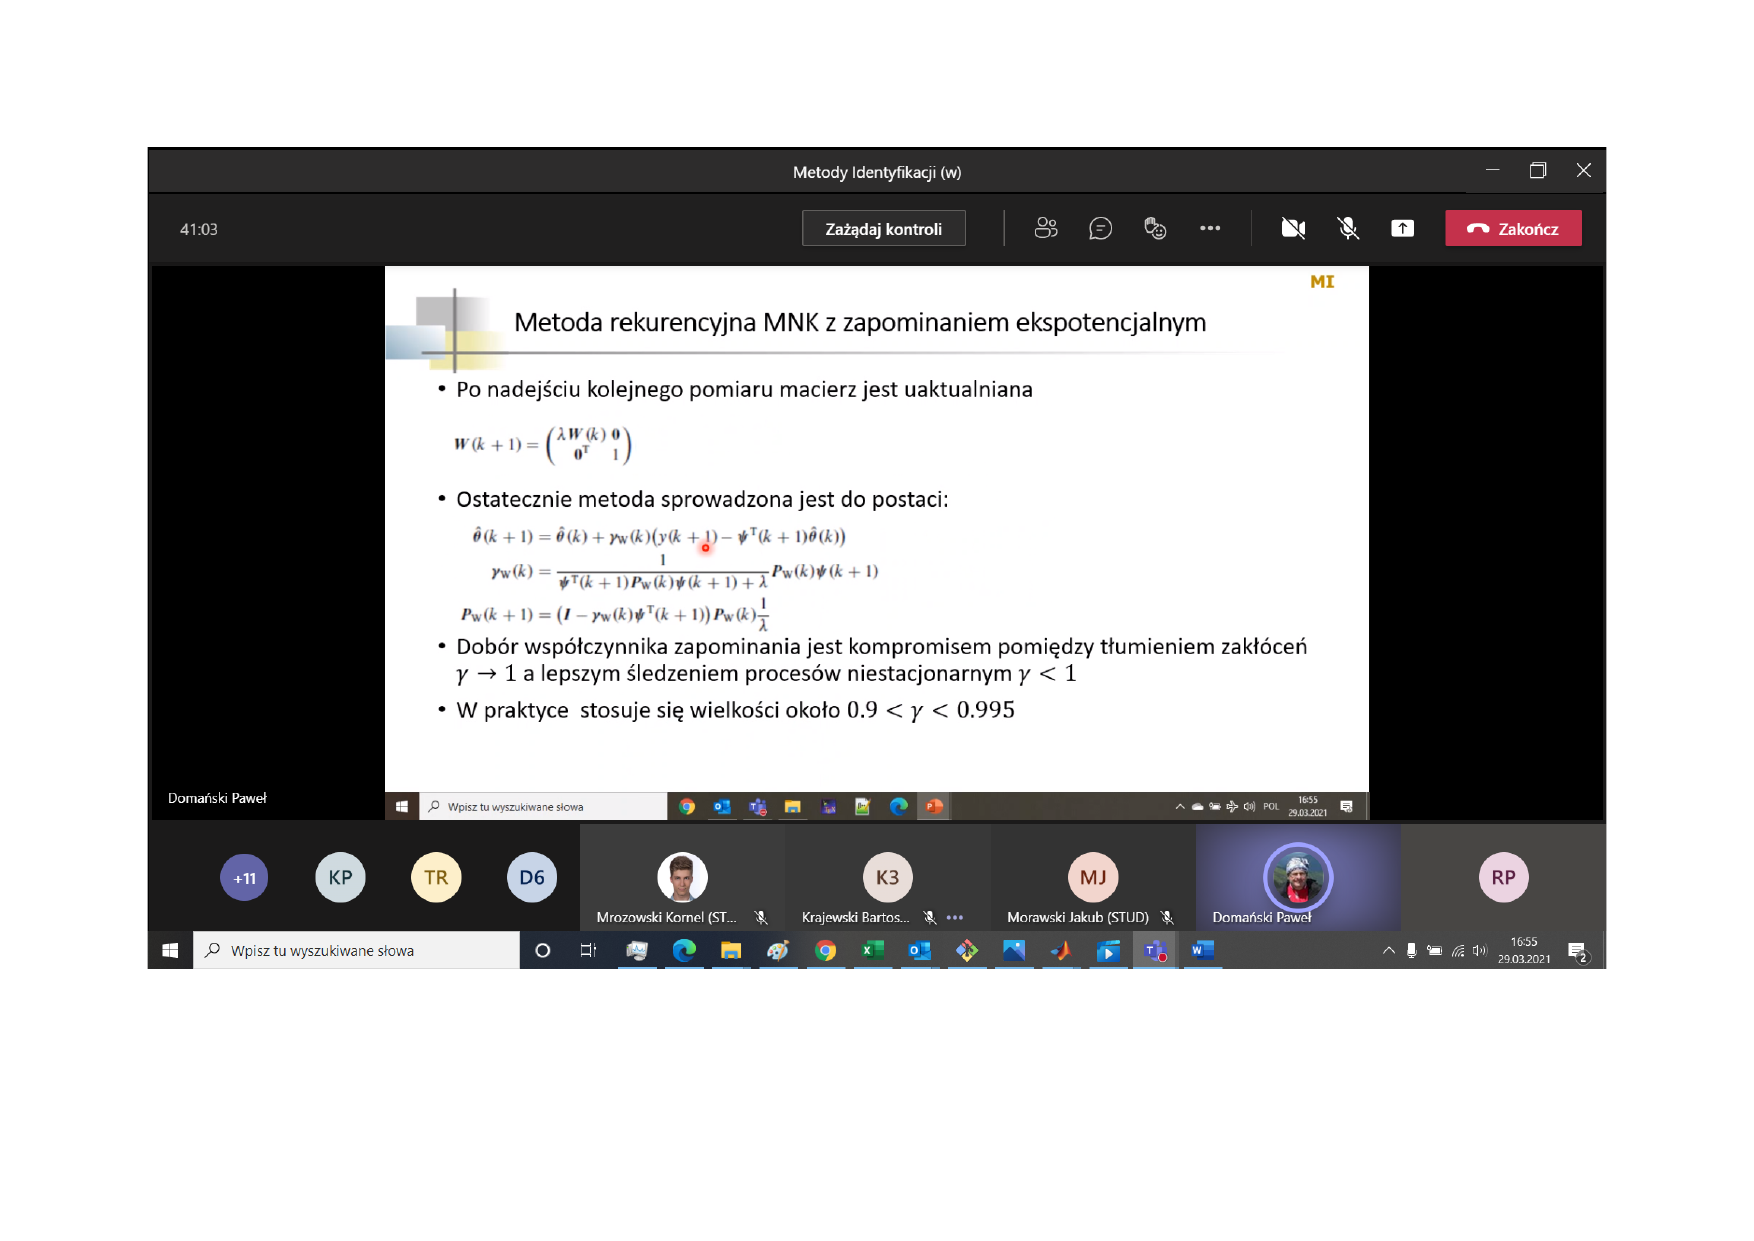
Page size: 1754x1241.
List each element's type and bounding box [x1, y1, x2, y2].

picture [147, 147, 1607, 969]
